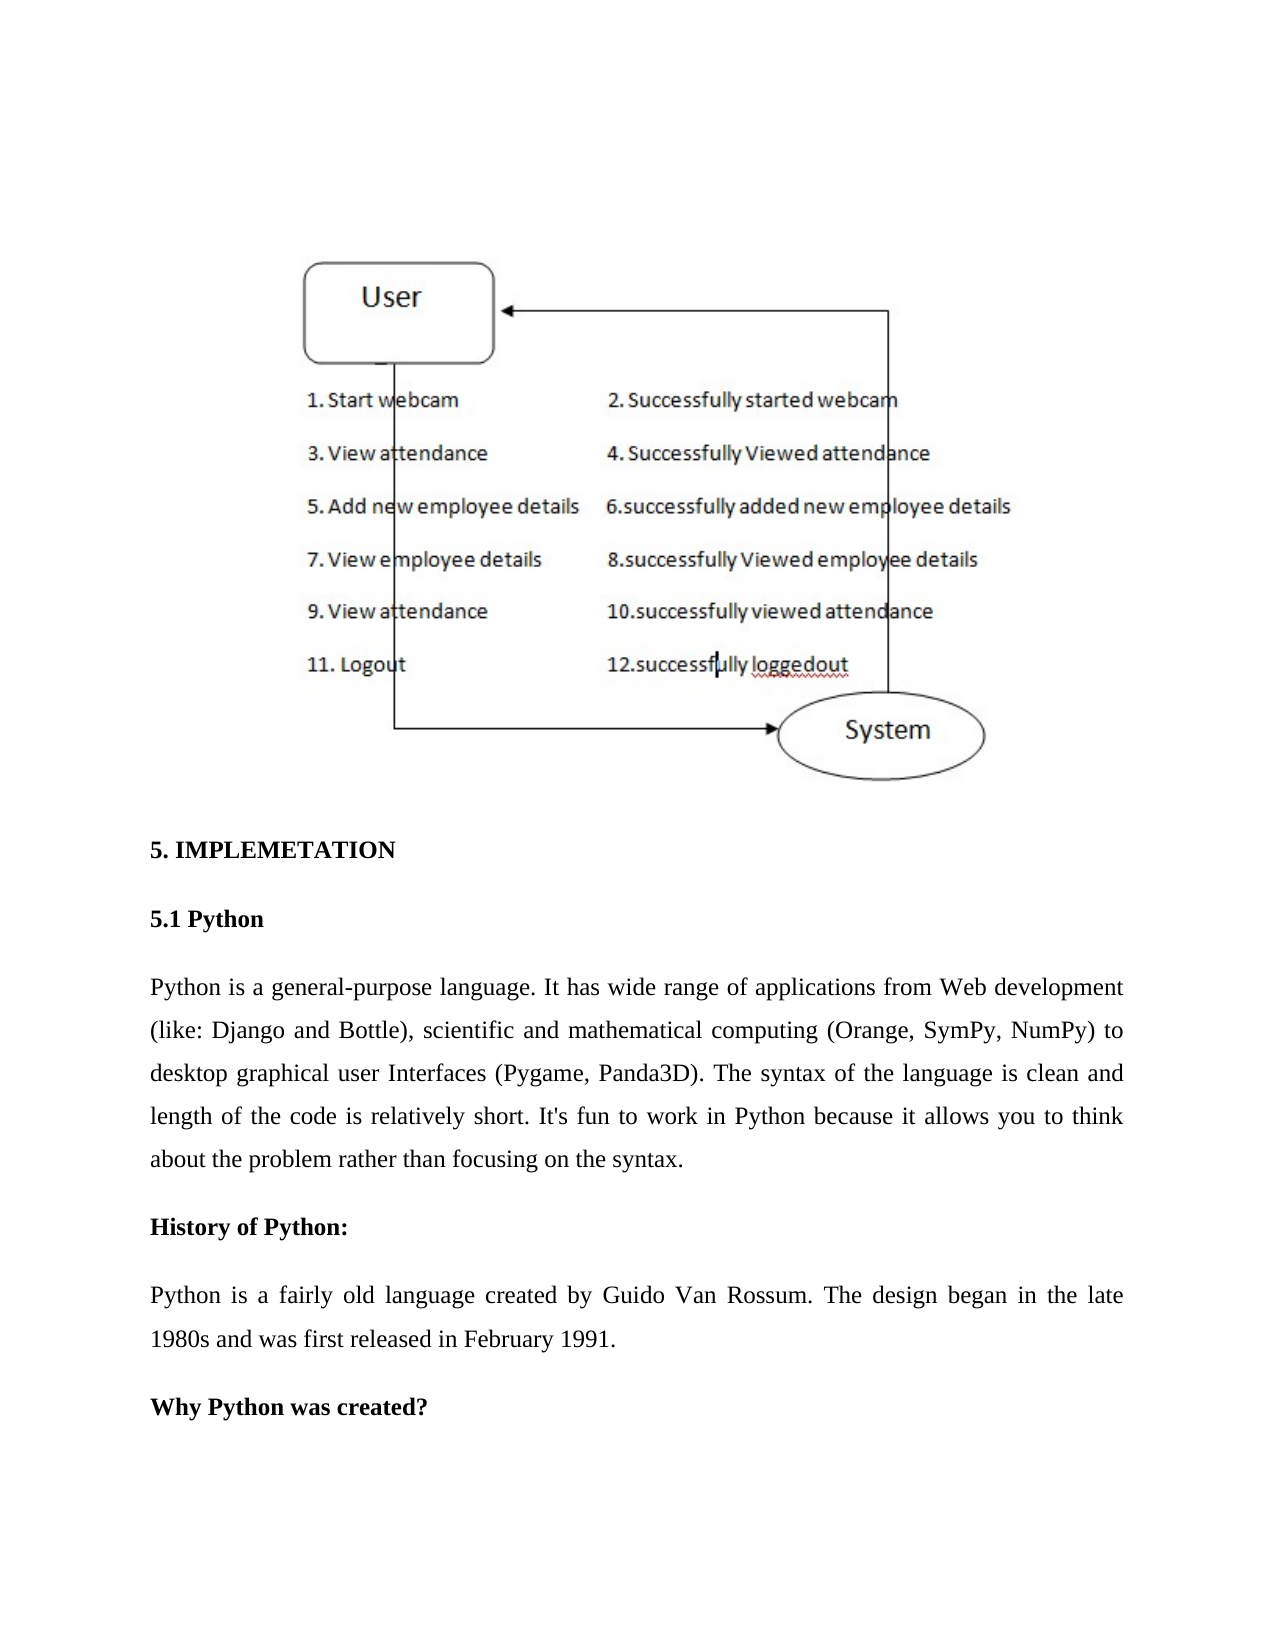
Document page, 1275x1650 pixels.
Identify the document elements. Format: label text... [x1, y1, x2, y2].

text History of Python: [150, 1212, 1125, 1241]
text 5. IMPLEMETATION [150, 836, 1125, 864]
text Python is a general-purpose language. It has wide range of applications from Web development (like: Django and Bottle), scientific and mathematical computing (Orange, SymPy, NumPy) to desktop graphical user Interfaces (Pygame, Panda3D). The syntax of the language is clean and length of the code is relatively short. It's fun to work in Python because it allows you to think about the problem rather than focusing on the syntax. [150, 972, 1125, 1173]
text 5.1 Python [150, 904, 1125, 932]
text Python is a fairly old language created by Guido Van Rossum. The design began in the late 1980s and was first released in February 1991. [150, 1281, 1125, 1352]
text Why Python was created? [150, 1392, 1125, 1421]
picture [225, 218, 1019, 797]
